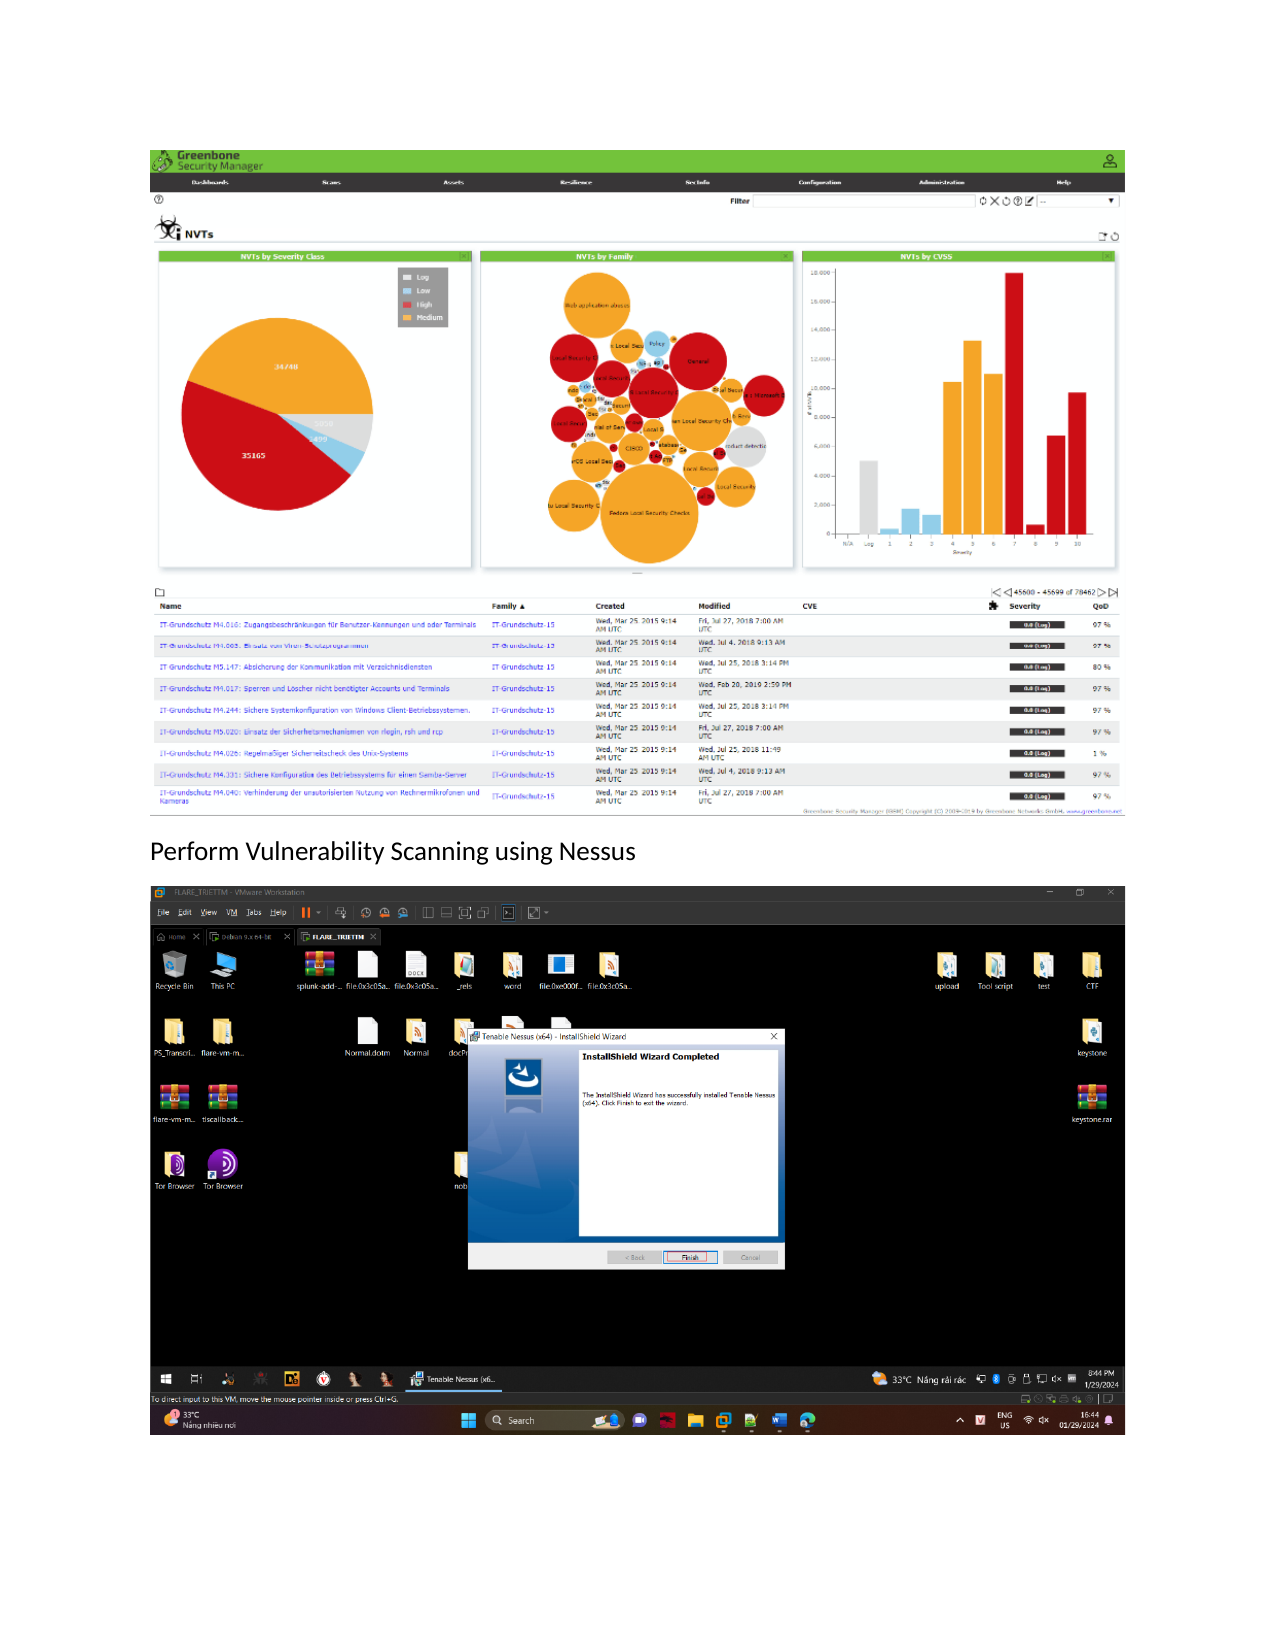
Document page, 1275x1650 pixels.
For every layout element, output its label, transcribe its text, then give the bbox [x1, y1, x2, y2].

text Perform Vulnerability Scanning using Nessus [150, 834, 1125, 867]
picture [150, 886, 1125, 1435]
picture [150, 150, 1125, 816]
